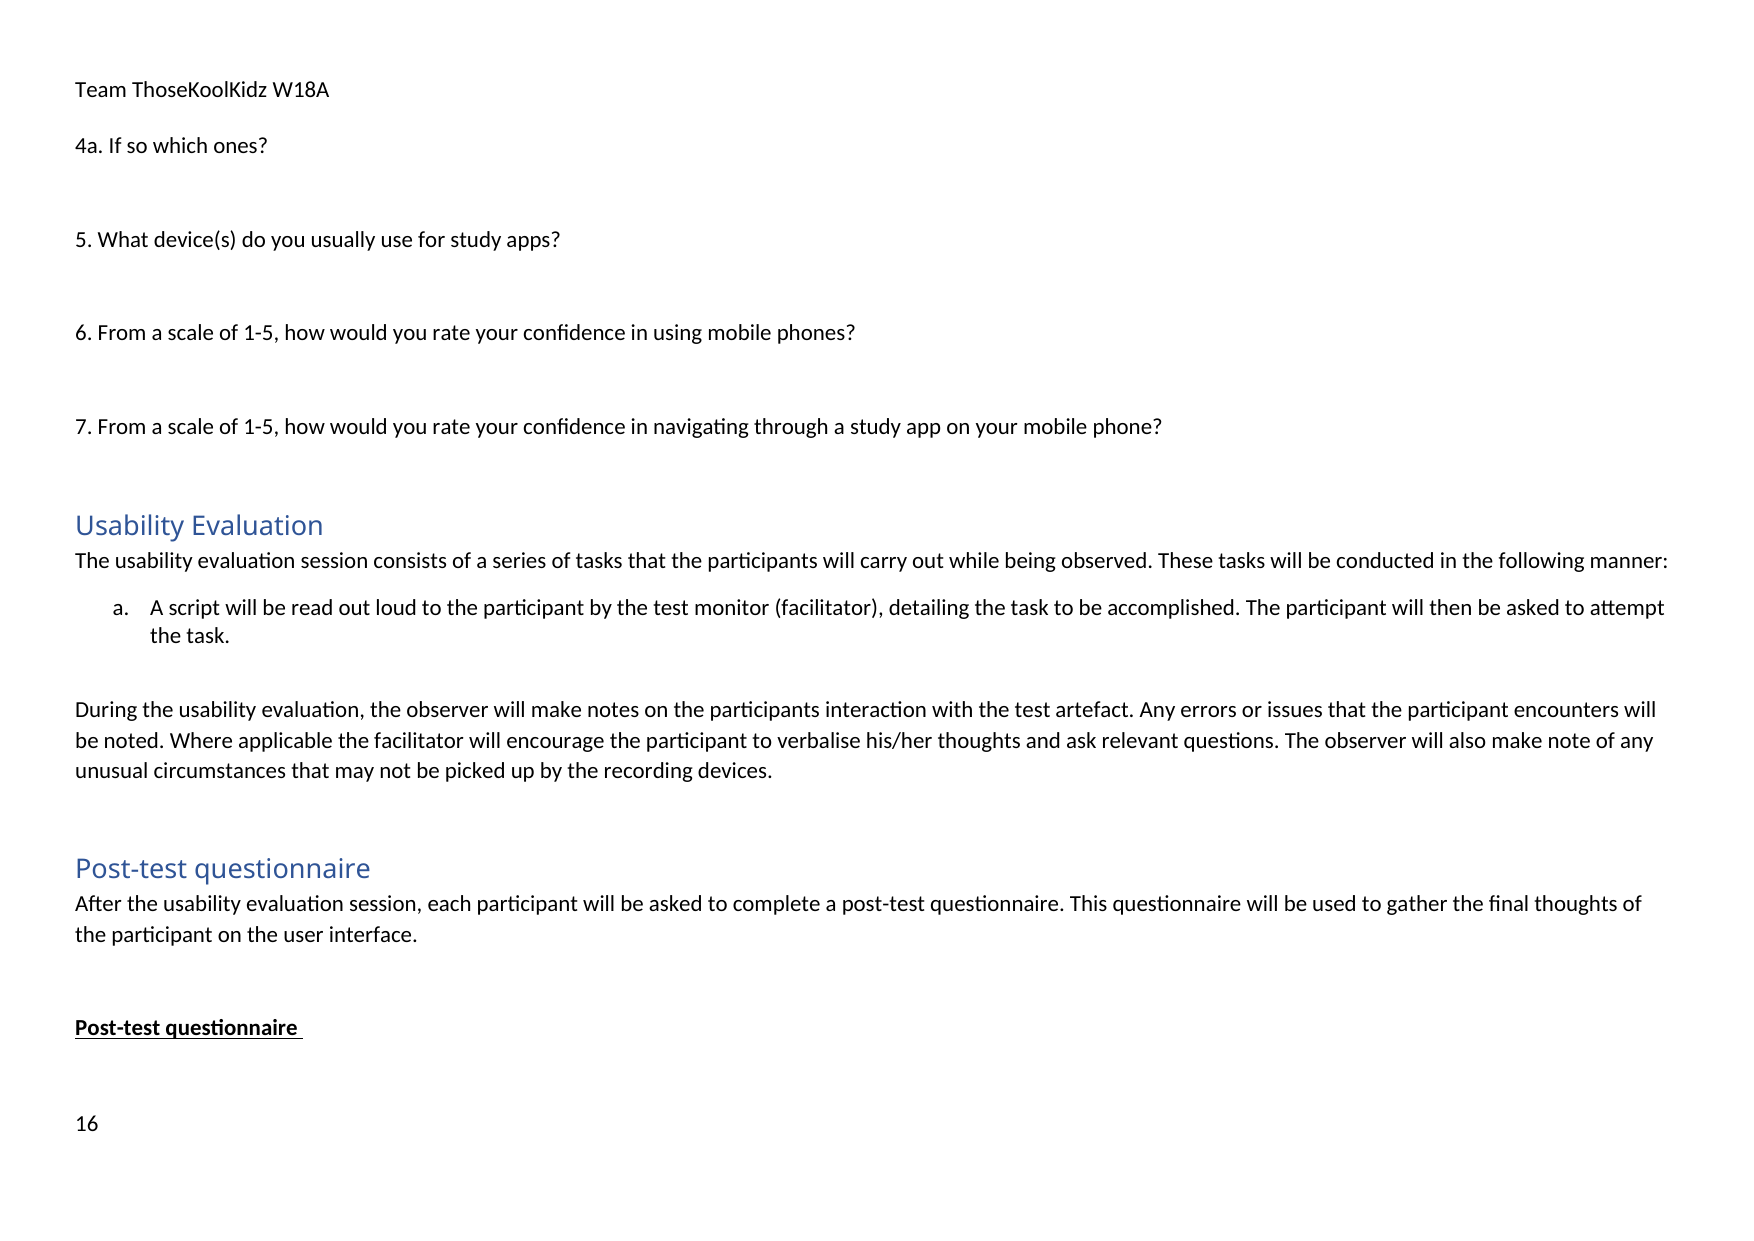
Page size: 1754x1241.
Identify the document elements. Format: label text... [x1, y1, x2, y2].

text 6. From a scale of 1-5, how would you rate your confidence in using mobile phones? [75, 318, 1679, 347]
text 7. From a scale of 1-5, how would you rate your confidence in navigating through a study app on your mobile phone? [75, 412, 1679, 440]
text Post-test questionnaire [75, 1013, 1679, 1042]
text After the usability evaluation session, each participant will be asked to complete a post-test questionnaire. This questionnaire will be used to gather the final thoughts of the participant on the user interface. [75, 889, 1679, 948]
text During the usability evaluation, the observer will make notes on the participants interaction with the test artefact. Any errors or issues that the participant encounters will be noted. Where applicable the facilitator will encourage the participant to verbalise his/her thoughts and ask relevant questions. The observer will also make note of any unusual circumstances that may not be picked up by the recording devices. [75, 696, 1679, 784]
text 5. What device(s) do you usually use for study apps? [75, 225, 1679, 253]
text The usability evaluation session consists of a series of tasks that the participants will carry out while being observed. These tasks will be conducted in the following manner: [75, 546, 1679, 574]
text 4a. If so which ones? [75, 131, 1679, 159]
subtitle Usability Evaluation [75, 506, 1679, 543]
subtitle Post-test questionnaire [75, 850, 1679, 887]
list A script will be read out loud to the participant by the test monitor (facilitator), detailing the task to be accomplished. The participant will then be asked to attempt the task. [112, 593, 1679, 649]
